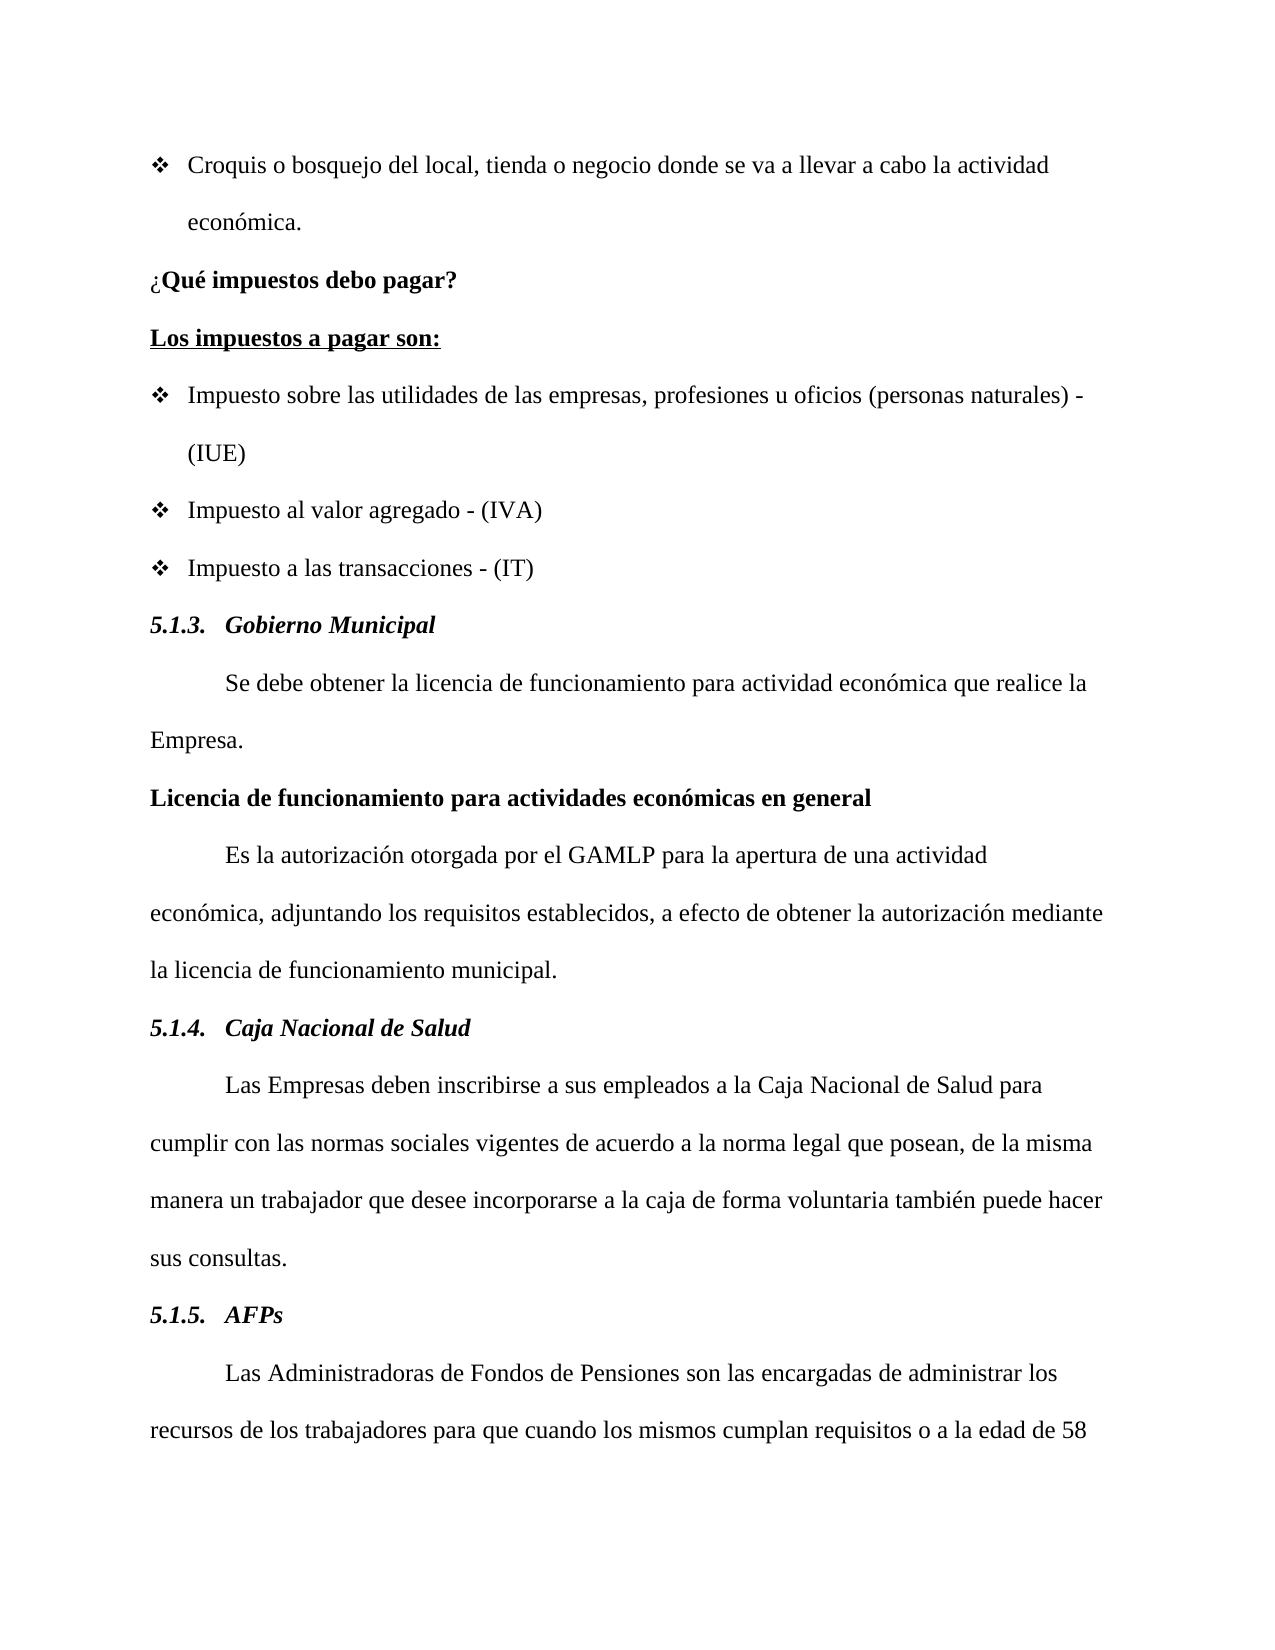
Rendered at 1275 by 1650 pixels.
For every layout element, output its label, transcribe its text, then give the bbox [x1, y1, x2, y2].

list Impuesto sobre las utilidades de las empresas, profesiones u oficios (personas naturales) - (IUE) [150, 380, 1125, 466]
list cumplir con las normas sociales vigentes de acuerdo a la norma legal que posean, de la misma manera un trabajador que desee incorporarse a la caja de forma voluntaria también puede hacer sus consultas. [150, 1128, 1125, 1271]
subtitle AFPs [150, 1300, 1125, 1329]
list económica, adjuntando los requisitos establecidos, a efecto de obtener la autorización mediante la licencia de funcionamiento municipal. [150, 898, 1125, 984]
list Las Empresas deben inscribirse a sus empleados a la Caja Nacional de Salud para [150, 1070, 1125, 1099]
list Se debe obtener la licencia de funcionamiento para actividad económica que realice la Empresa. [150, 668, 1125, 754]
list Es la autorización otorgada por el GAMLP para la apertura de una actividad [150, 840, 1125, 869]
list Las Administradoras de Fondos de Pensiones son las encargadas de administrar los [150, 1358, 1125, 1386]
subtitle Gobierno Municipal [150, 610, 1125, 639]
text Los impuestos a pagar son: [150, 323, 1125, 351]
list Impuesto a las transacciones - (IT) [150, 553, 1125, 581]
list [150, 1415, 1125, 1444]
subtitle Caja Nacional de Salud [150, 1013, 1125, 1041]
text ¿Qué impuestos debo pagar? [150, 265, 1125, 294]
list Croquis o bosquejo del local, tienda o negocio donde se va a llevar a cabo la actividad económica. [150, 150, 1125, 236]
text Licencia de funcionamiento para actividades económicas en general [150, 783, 1125, 811]
list Impuesto al valor agregado - (IVA) [150, 495, 1125, 524]
